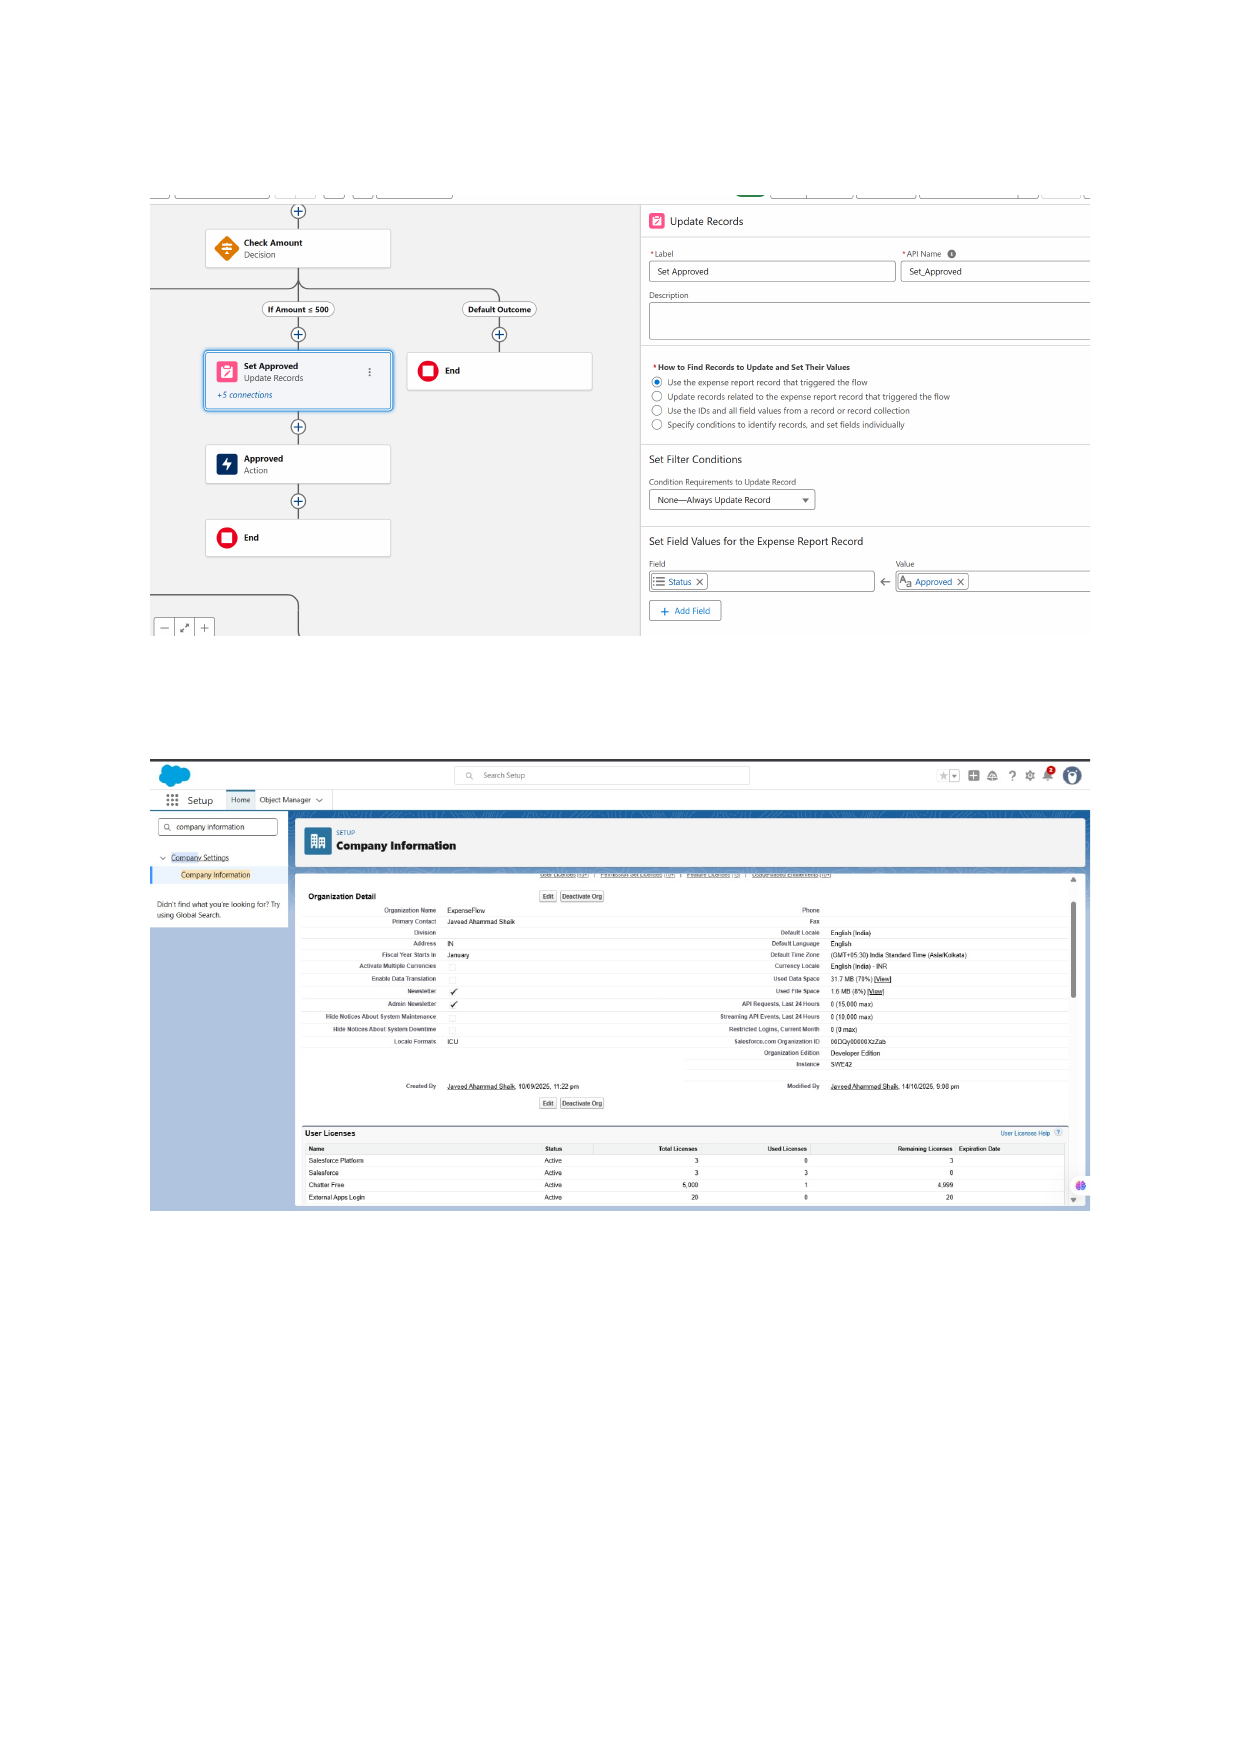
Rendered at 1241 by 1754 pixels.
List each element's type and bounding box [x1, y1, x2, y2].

picture [150, 195, 1091, 636]
picture [150, 759, 1091, 1211]
